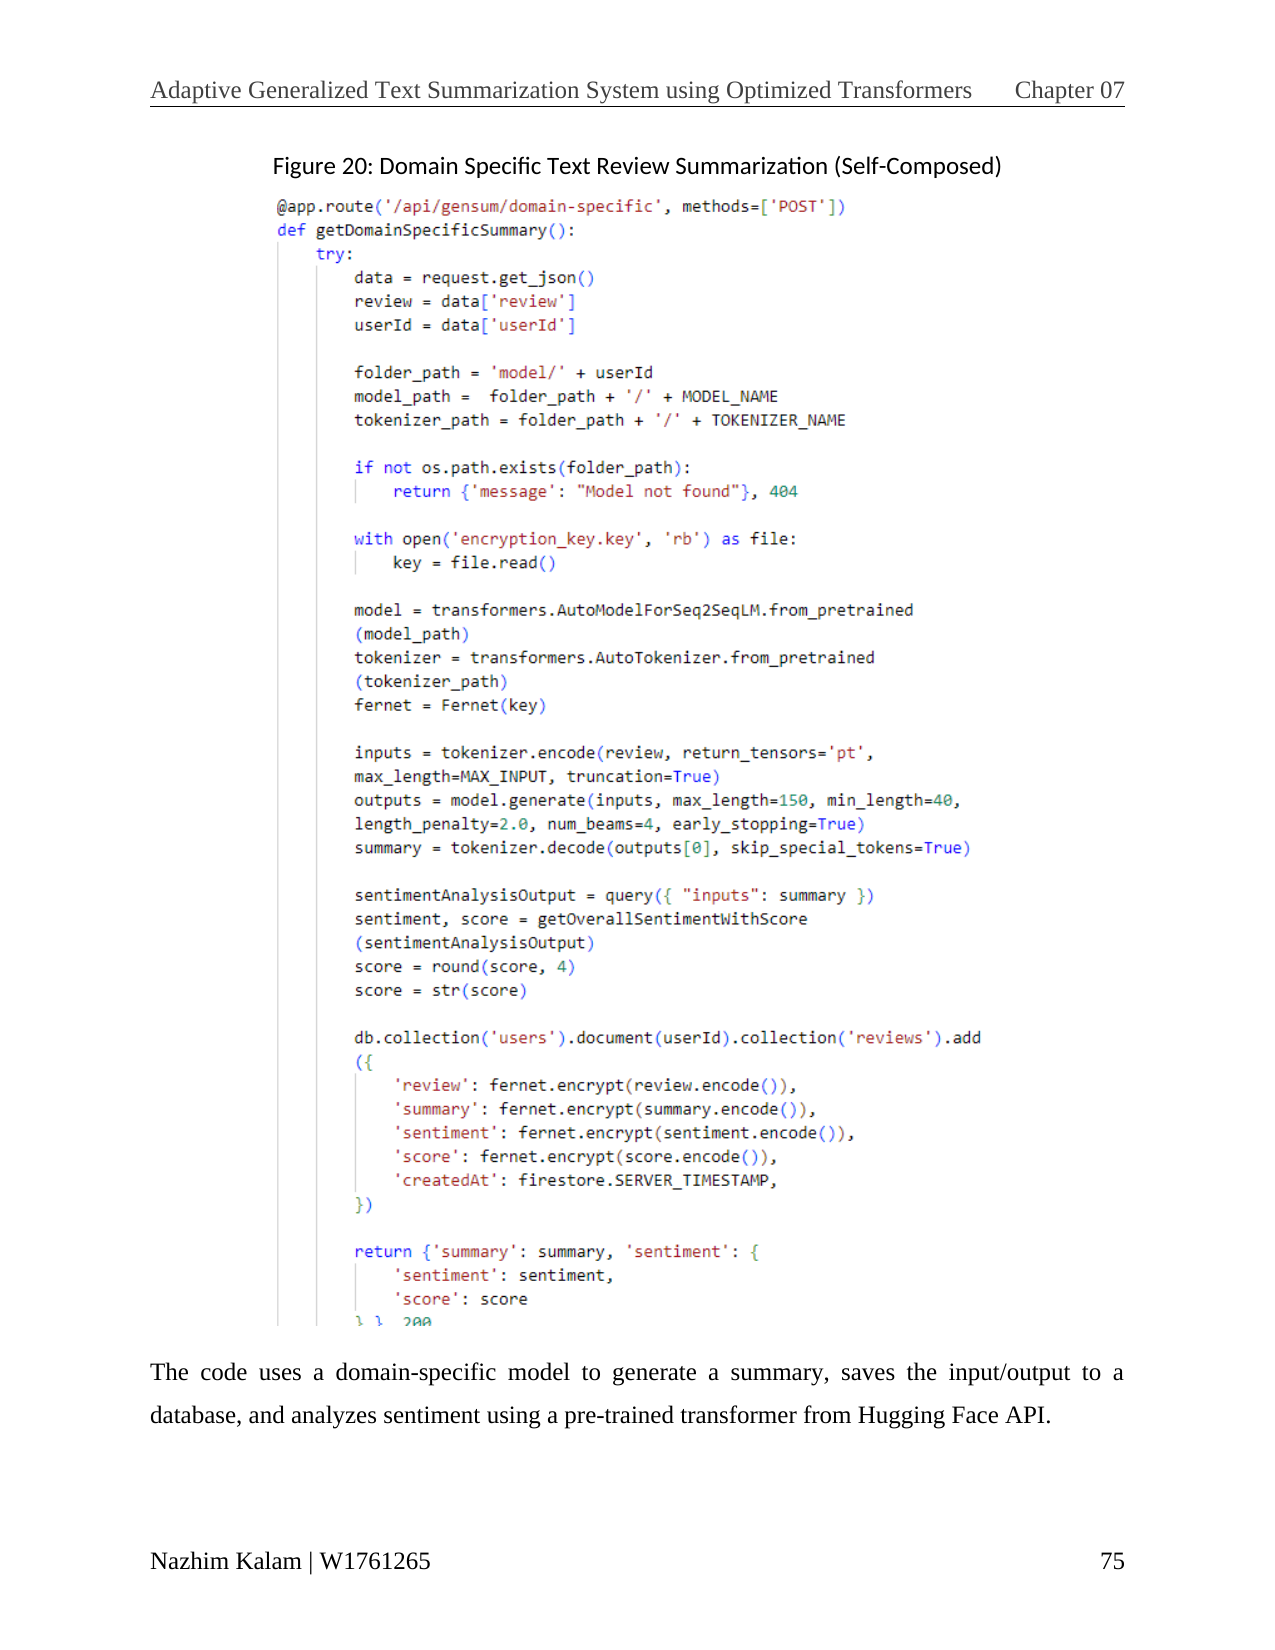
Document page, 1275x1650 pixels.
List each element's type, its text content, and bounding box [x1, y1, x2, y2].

picture [271, 197, 1004, 1326]
text The code uses a domain-specific model to generate a summary, saves the input/output to a database, and analyzes sentiment using a pre-trained transformer from Hugging Face API. [150, 1357, 1125, 1428]
text Figure 20: Domain Specific Text Review Summarization (Self-Composed) [150, 150, 1125, 181]
